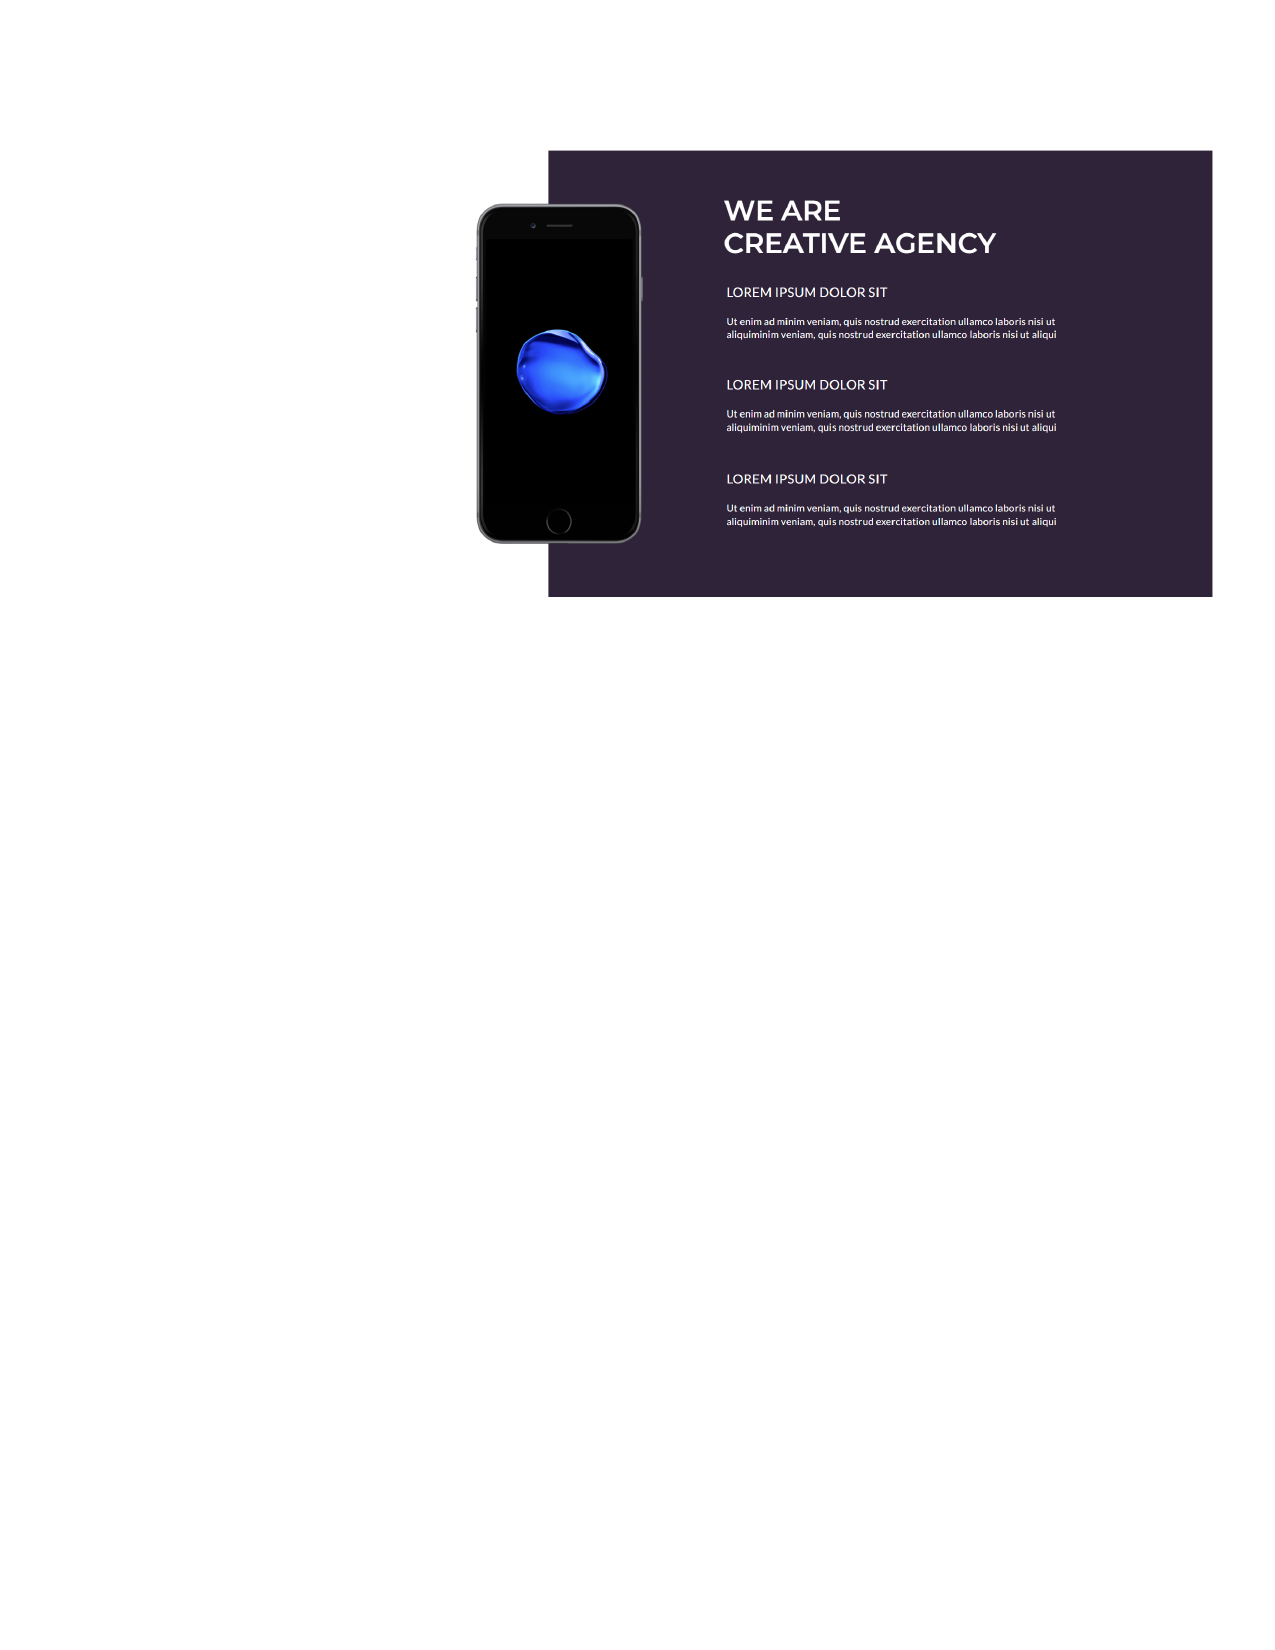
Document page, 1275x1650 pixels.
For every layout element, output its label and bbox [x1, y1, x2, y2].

picture [237, 150, 1213, 597]
